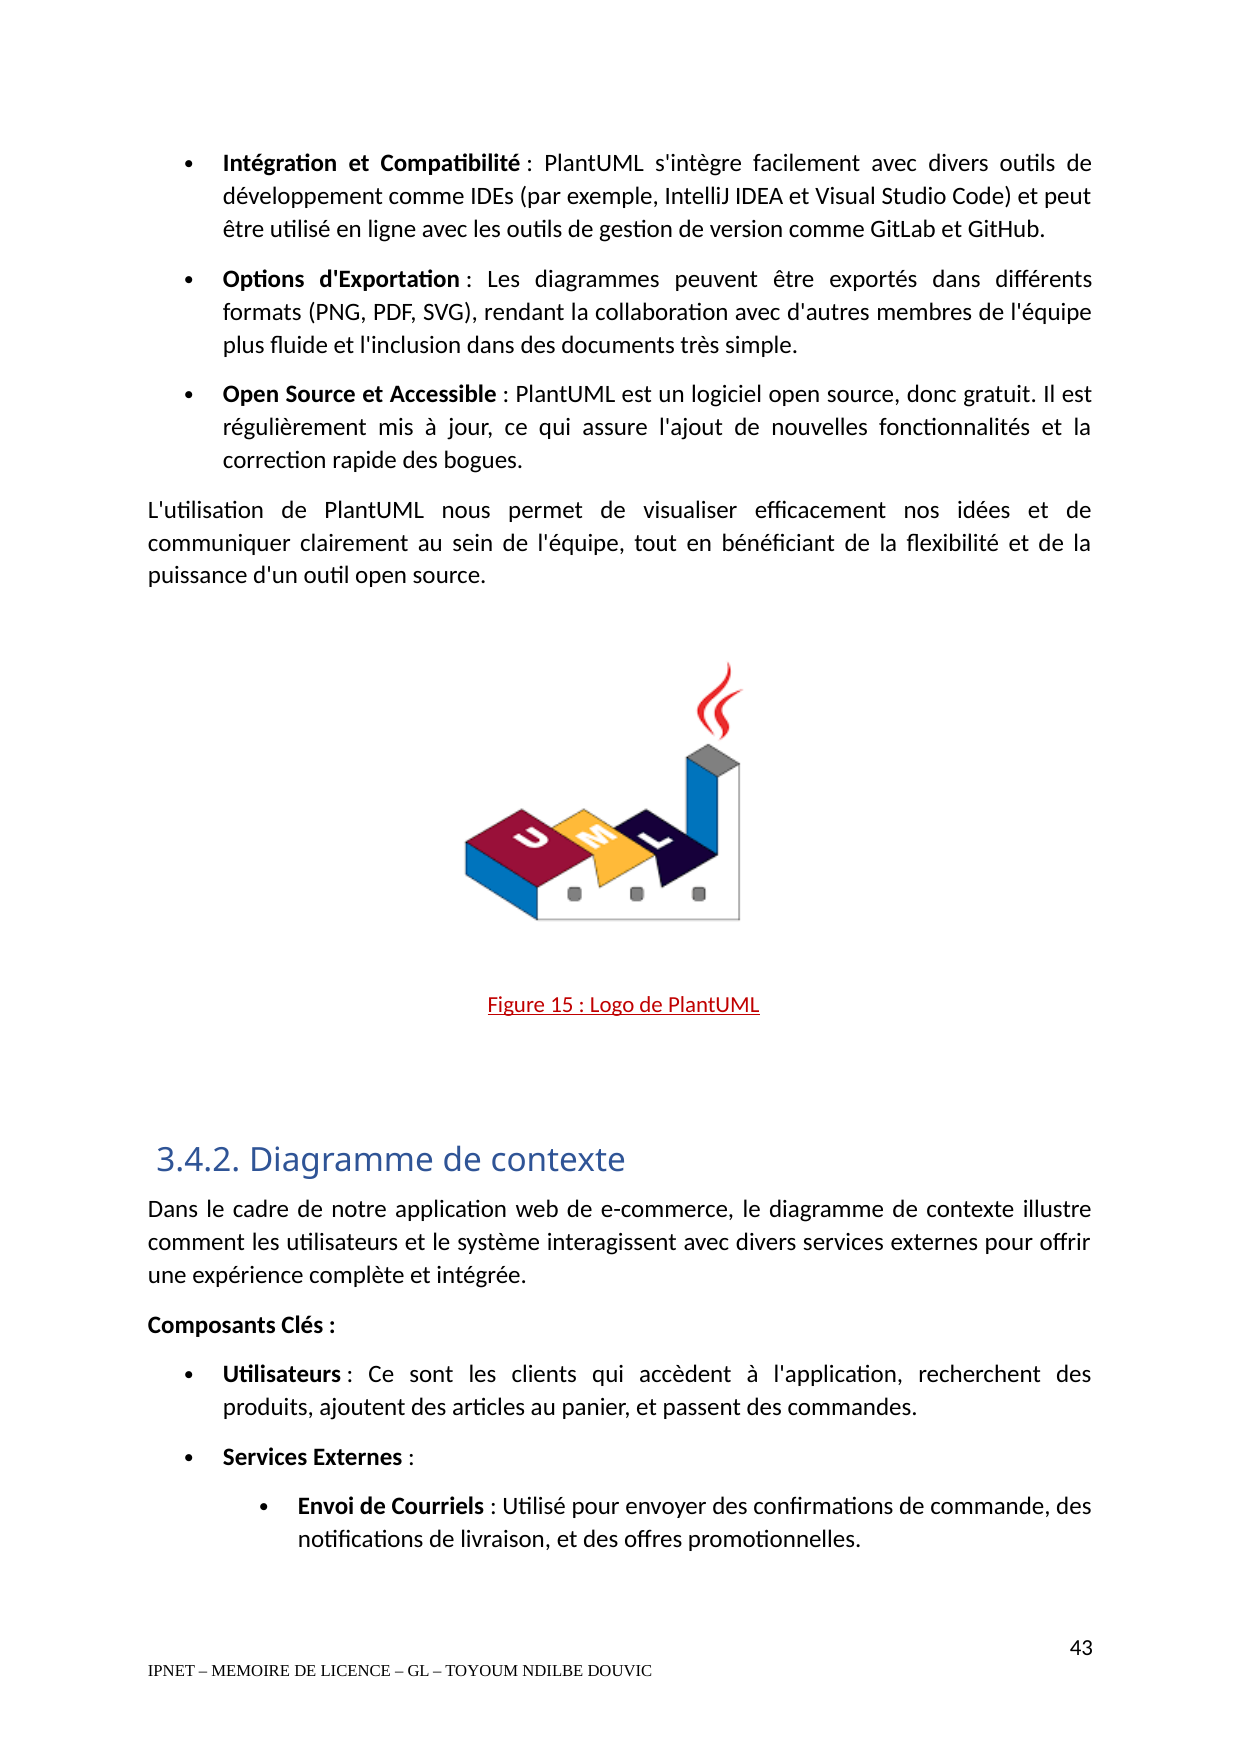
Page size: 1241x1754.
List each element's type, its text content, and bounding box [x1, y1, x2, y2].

picture [372, 658, 842, 922]
text Composants Clés : [148, 1309, 1093, 1339]
subtitle 3.4.2. Diagramme de contexte [148, 1136, 1093, 1181]
list Services Externes : [185, 1441, 1093, 1471]
list Intégration et Compatibilité : PlantUML s'intègre facilement avec divers outils de développement comme IDEs (par exemple, IntelliJ IDEA et Visual Studio Code) et peut être utilisé en ligne avec les outils de gestion de version comme GitLab et GitHub. [185, 148, 1093, 244]
text Dans le cadre de notre application web de e-commerce, le diagramme de contexte illustre comment les utilisateurs et le système interagissent avec divers services externes pour offrir une expérience complète et intégrée. [148, 1193, 1093, 1290]
text L'utilisation de PlantUML nous permet de visualiser efficacement nos idées et de communiquer clairement au sein de l'équipe, tout en bénéficiant de la flexibilité et de la puissance d'un outil open source. [148, 494, 1093, 590]
list Open Source et Accessible : PlantUML est un logiciel open source, donc gratuit. Il est régulièrement mis à jour, ce qui assure l'ajout de nouvelles fonctionnalités et la correction rapide des bogues. [185, 378, 1093, 475]
list Utilisateurs : Ce sont les clients qui accèdent à l'application, recherchent des produits, ajoutent des articles au panier, et passent des commandes. [185, 1358, 1093, 1422]
list Envoi de Courriels : Utilisé pour envoyer des confirmations de commande, des notifications de livraison, et des offres promotionnelles. [260, 1490, 1093, 1554]
list Options d'Exportation : Les diagrammes peuvent être exportés dans différents formats (PNG, PDF, SVG), rendant la collaboration avec d'autres membres de l'équipe plus fluide et l'inclusion dans des documents très simple. [185, 263, 1093, 359]
text Figure 15 : Logo de PlantUML [148, 990, 1093, 1018]
